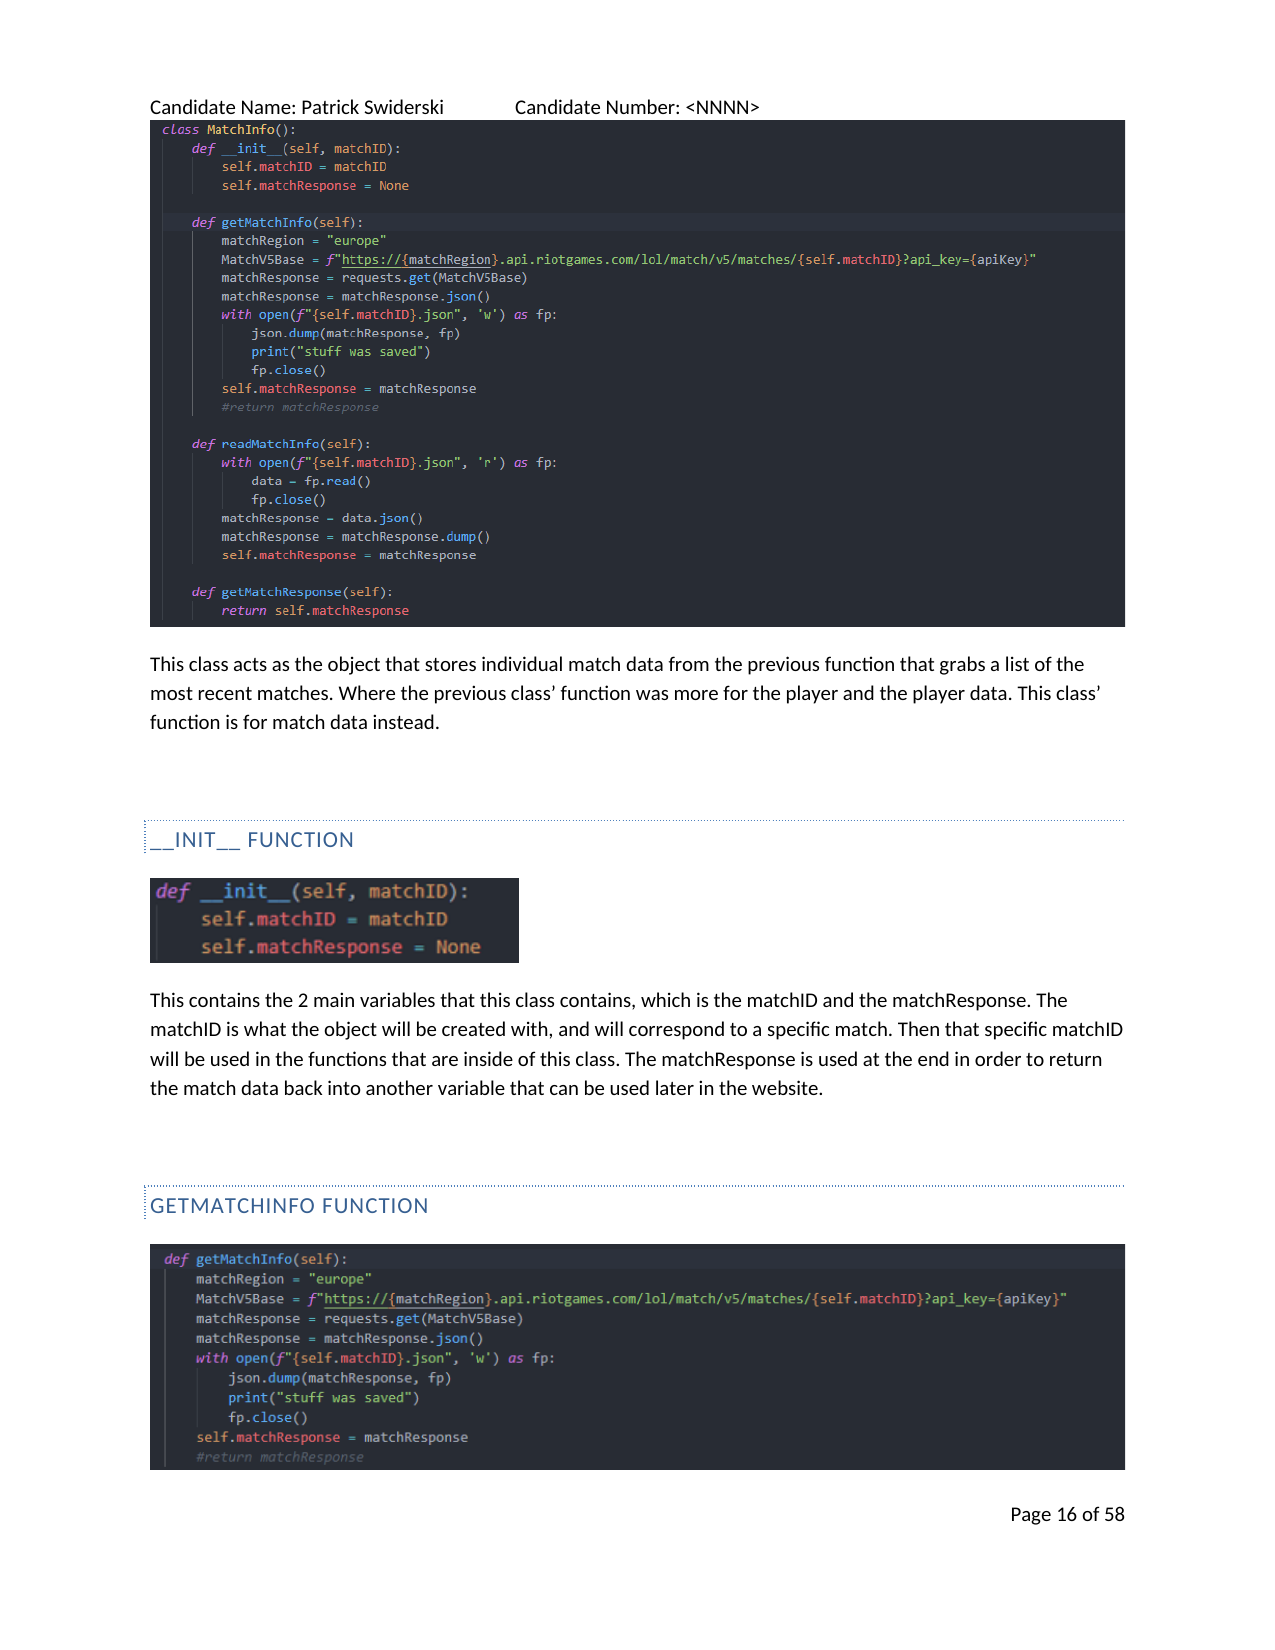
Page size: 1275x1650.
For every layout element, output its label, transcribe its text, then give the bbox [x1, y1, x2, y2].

subtitle __init__ function [144, 820, 1125, 853]
picture [150, 1244, 1125, 1470]
text This contains the 2 main variables that this class contains, which is the matchID and the matchResponse. The matchID is what the object will be created with, and will correspond to a specific match. Then that specific matchID will be used in the functions that are inside of this class. The matchResponse is used at the end in order to return the match data back into another variable that can be used later in the website. [150, 987, 1125, 1100]
picture [150, 120, 1125, 627]
picture [150, 878, 519, 963]
text This class acts as the object that stores individual match data from the previous function that grabs a list of the most recent matches. Where the previous class’ function was more for the player and the player data. This class’ function is for match data instead. [150, 651, 1125, 735]
subtitle getMatchInfo function [144, 1185, 1125, 1219]
